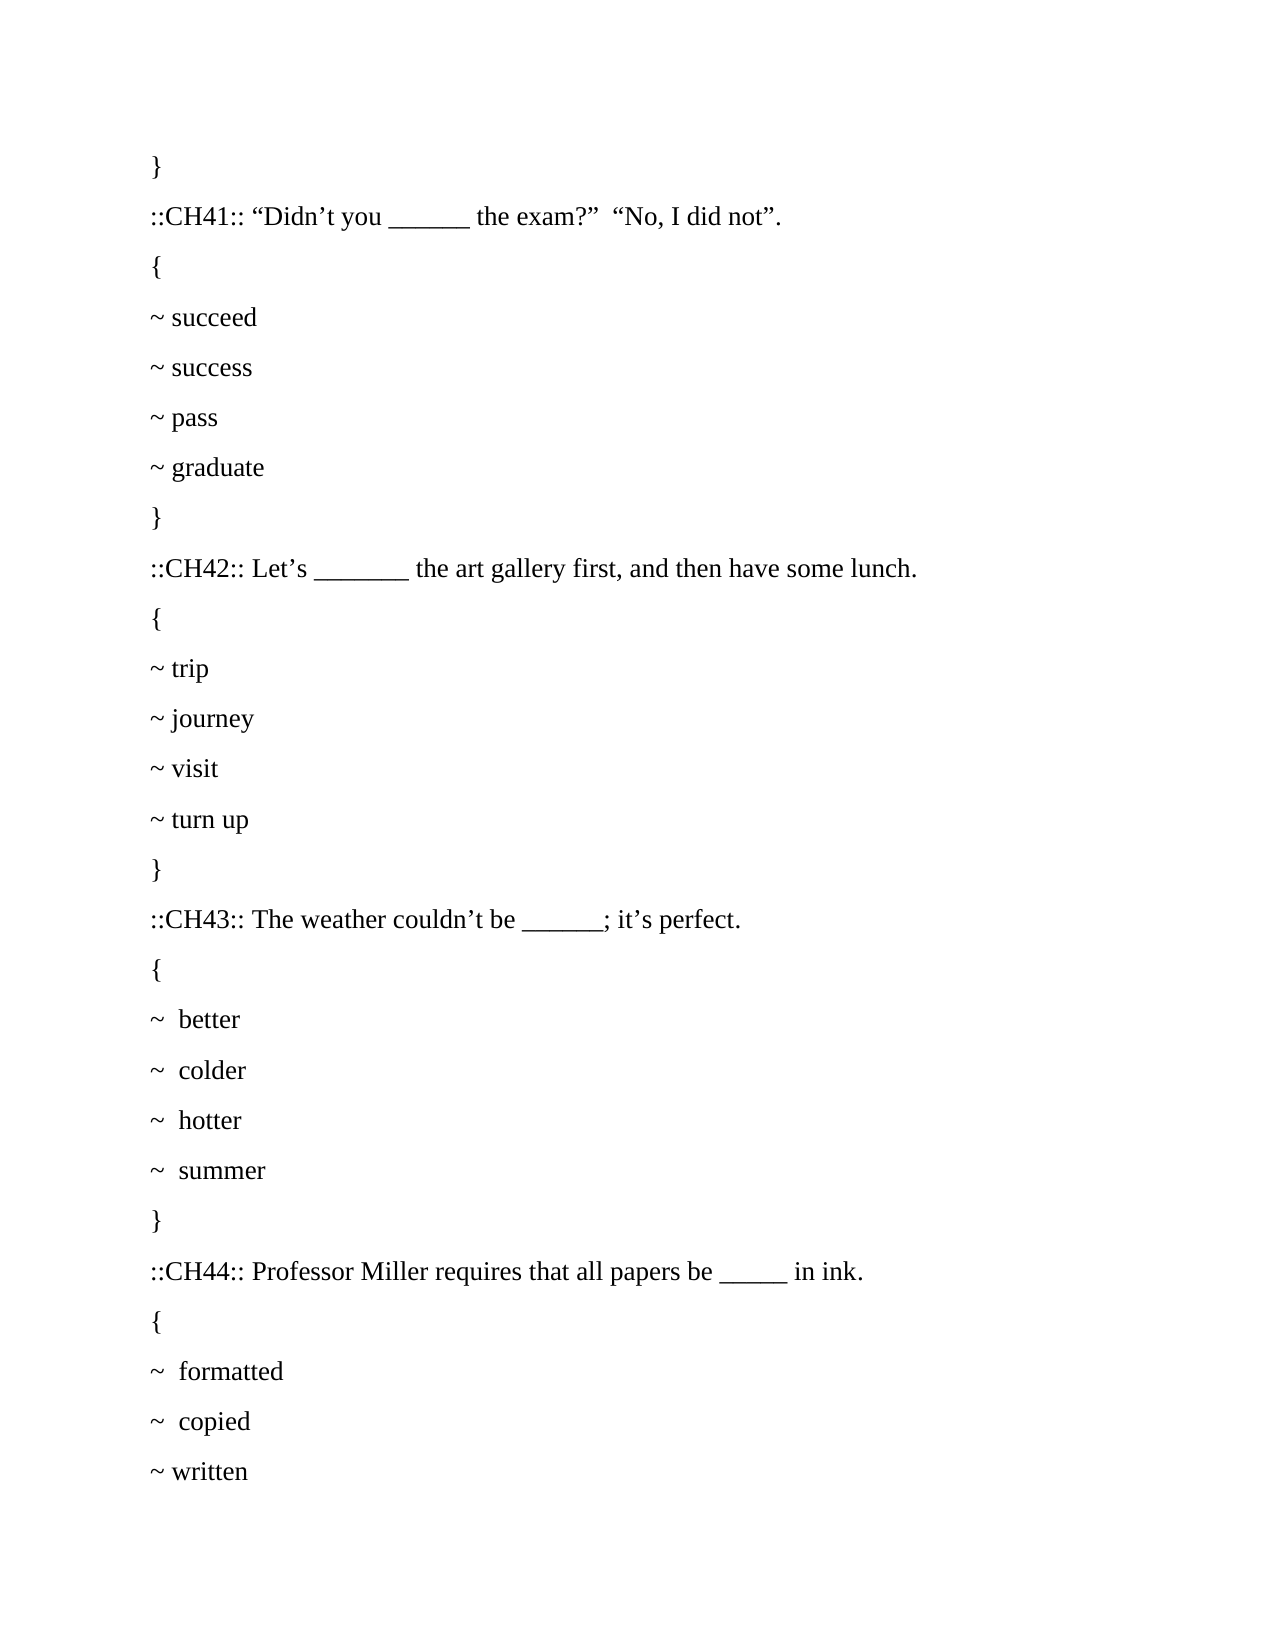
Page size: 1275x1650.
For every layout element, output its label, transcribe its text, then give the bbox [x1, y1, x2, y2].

text ~ hotter [150, 1104, 1125, 1135]
text ~ summer [150, 1154, 1125, 1185]
text ~ formatted [150, 1355, 1125, 1386]
text { [150, 250, 1125, 282]
text ~ better [150, 1003, 1125, 1035]
text ~ graduate [150, 451, 1125, 482]
text ~ turn up [150, 803, 1125, 834]
text { [150, 953, 1125, 984]
text ~ written [150, 1455, 1125, 1487]
text ~ copied [150, 1405, 1125, 1436]
text { [150, 1305, 1125, 1336]
text } [150, 150, 1125, 181]
text } [150, 1204, 1125, 1236]
text ::CH41:: “Didn’t you ______ the exam?” “No, I did not”. [150, 200, 1125, 231]
text ::CH43:: The weather couldn’t be ______; it’s perfect. [150, 903, 1125, 934]
text { [150, 602, 1125, 633]
text } [150, 501, 1125, 533]
text ~ success [150, 351, 1125, 382]
text ~ journey [150, 702, 1125, 733]
text ~ succeed [150, 301, 1125, 332]
text ::CH42:: Let’s _______ the art gallery first, and then have some lunch. [150, 552, 1125, 583]
text ~ trip [150, 652, 1125, 683]
text } [150, 853, 1125, 884]
text ~ visit [150, 752, 1125, 784]
text ::CH44:: Professor Miller requires that all papers be _____ in ink. [150, 1254, 1125, 1286]
text ~ colder [150, 1054, 1125, 1085]
text ~ pass [150, 401, 1125, 432]
